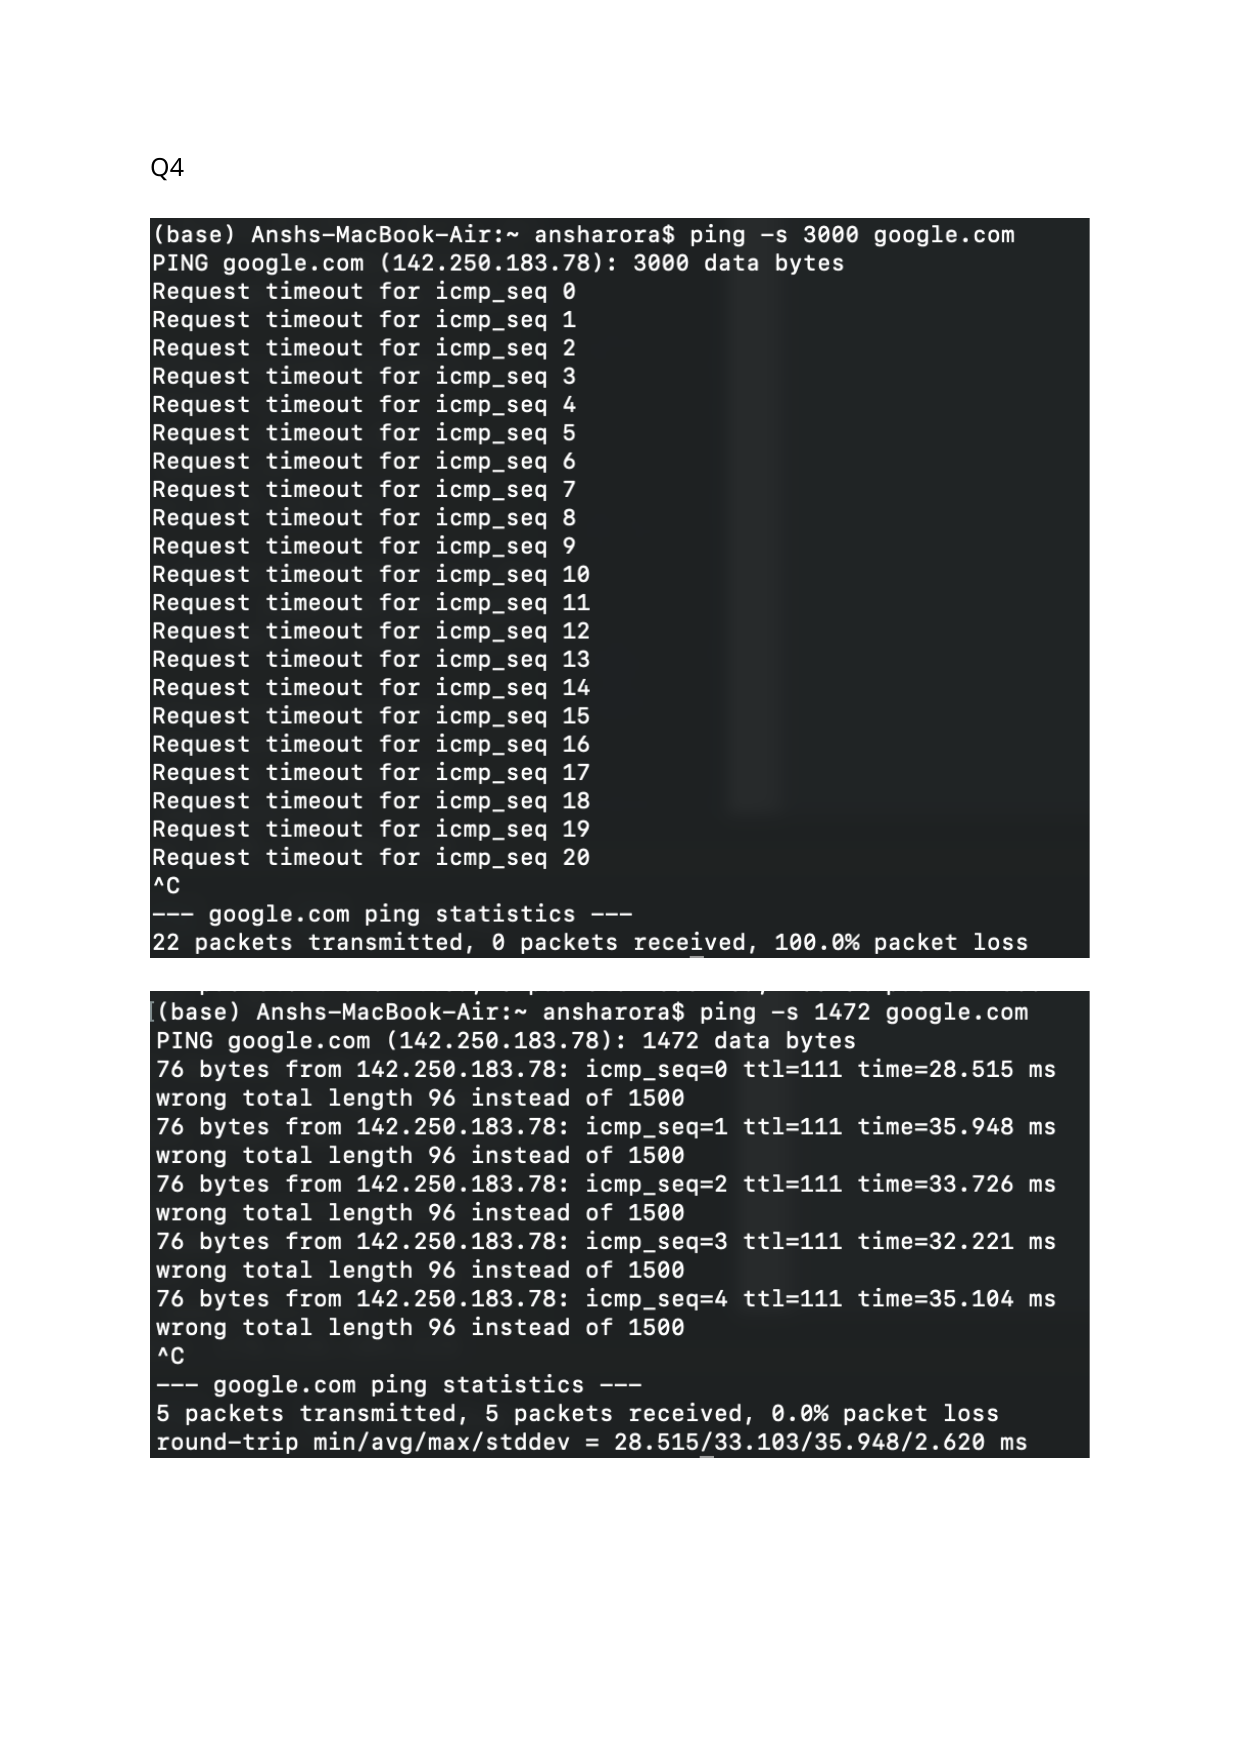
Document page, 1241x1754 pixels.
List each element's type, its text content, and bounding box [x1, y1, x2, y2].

picture [150, 991, 1090, 1458]
text Q4 [150, 150, 1090, 184]
picture [150, 218, 1090, 958]
